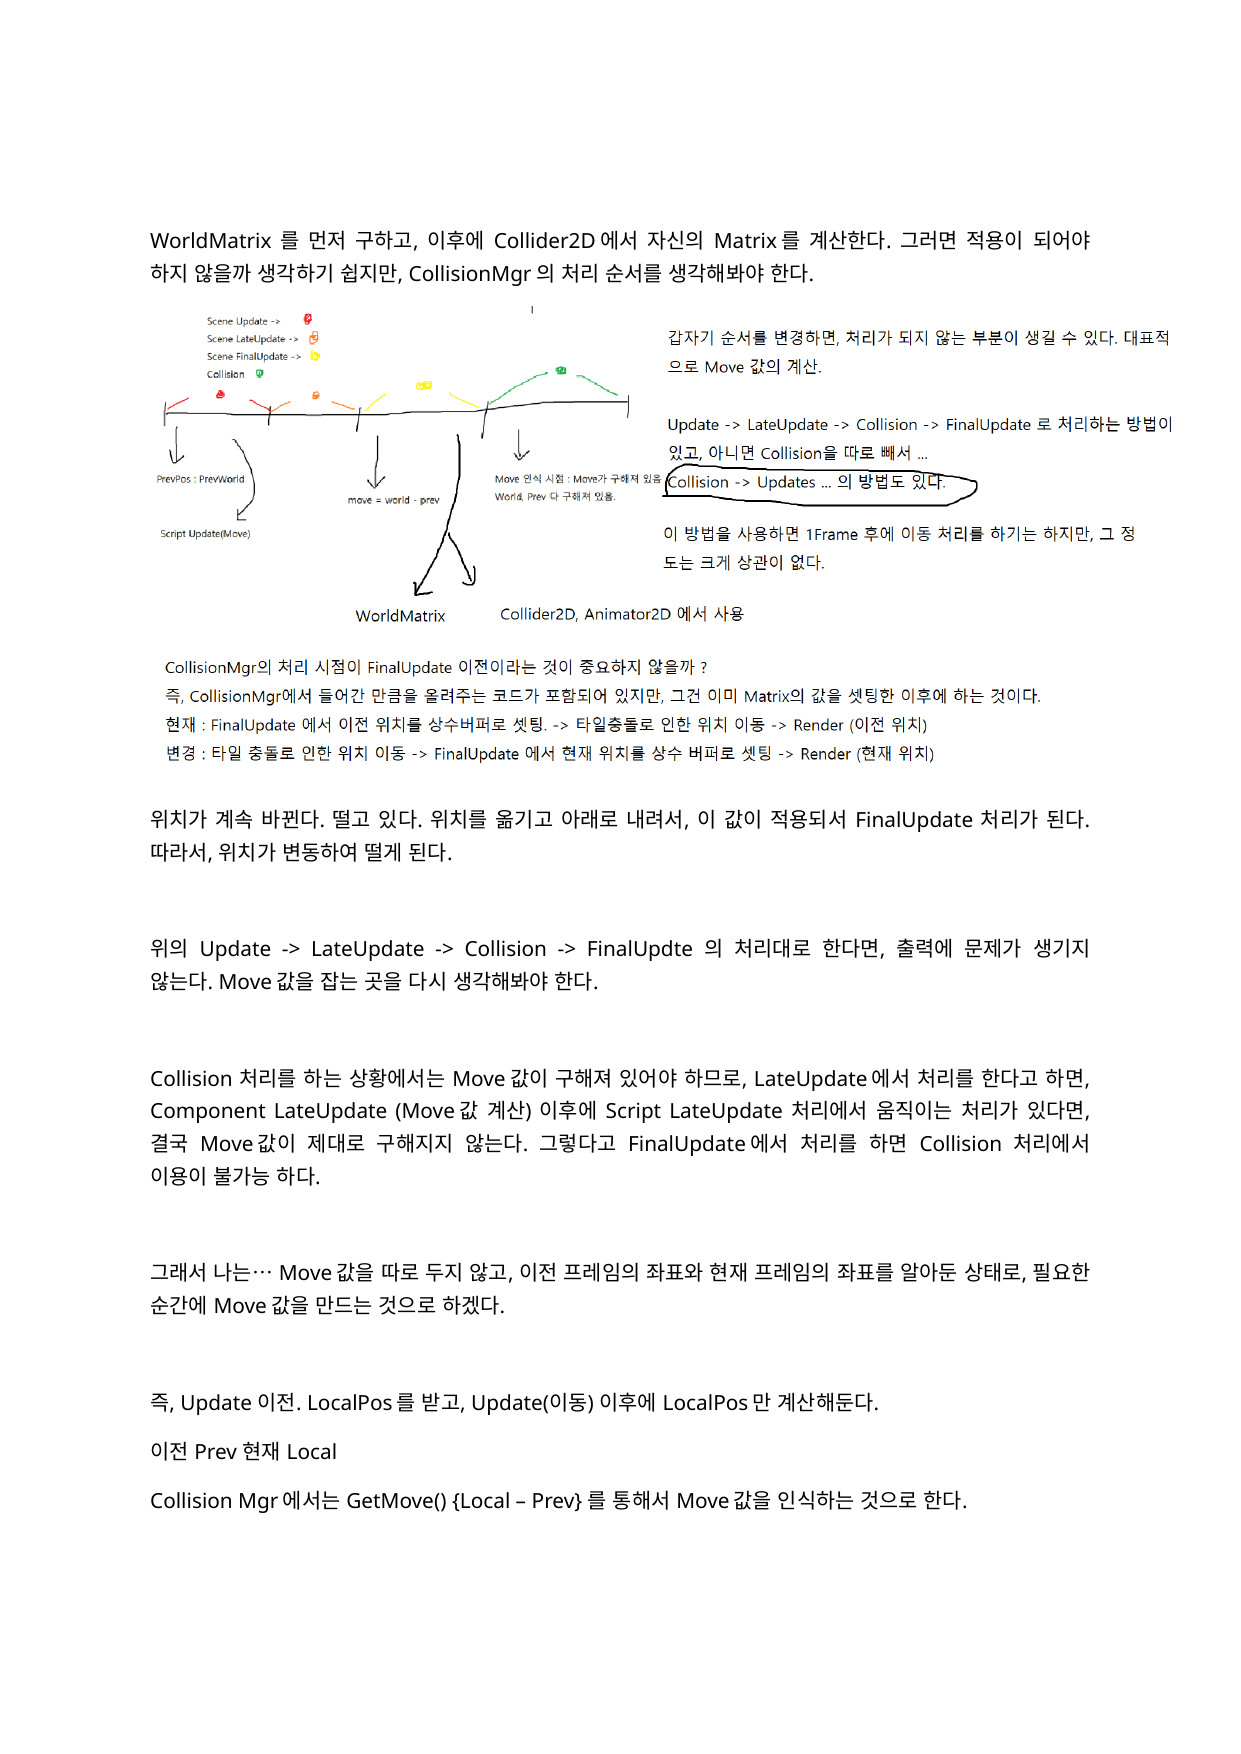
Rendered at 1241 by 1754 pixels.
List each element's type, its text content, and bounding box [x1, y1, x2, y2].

text 위의 Update -> LateUpdate -> Collision -> FinalUpdte 의 처리대로 한다면, 출력에 문제가 생기지 않는다. Move값을 잡는 곳을 다시 생각해봐야 한다. [150, 932, 1090, 995]
text Collision 처리를 하는 상황에서는 Move값이 구해져 있어야 하므로, LateUpdate에서 처리를 한다고 하면, Component LateUpdate (Move값 계산) 이후에 Script LateUpdate 처리에서 움직이는 처리가 있다면, 결국 Move값이 제대로 구해지지 않는다. 그렇다고 FinalUpdate에서 처리를 하면 Collision 처리에서 이용이 불가능 하다. [150, 1062, 1090, 1190]
text WorldMatrix 를 먼저 구하고, 이후에 Collider2D에서 자신의 Matrix를 계산한다. 그러면 적용이 되어야 하지 않을까 생각하기 쉽지만, CollisionMgr의 처리 순서를 생각해봐야 한다. [150, 224, 1090, 287]
text 이전 Prev 현재 Local [150, 1435, 1090, 1466]
picture [150, 306, 1187, 785]
text 즉, Update 이전. LocalPos를 받고, Update(이동) 이후에 LocalPos만 계산해둔다. [150, 1386, 1090, 1416]
text 그래서 나는… Move값을 따로 두지 않고, 이전 프레임의 좌표와 현재 프레임의 좌표를 알아둔 상태로, 필요한 순간에 Move값을 만드는 것으로 하겠다. [150, 1257, 1090, 1319]
text 위치가 계속 바뀐다. 떨고 있다. 위치를 옮기고 아래로 내려서, 이 값이 적용되서 FinalUpdate 처리가 된다. 따라서, 위치가 변동하여 떨게 된다. [150, 803, 1090, 866]
text Collision Mgr에서는 GetMove() {Local – Prev} 를 통해서 Move값을 인식하는 것으로 한다. [150, 1485, 1090, 1515]
